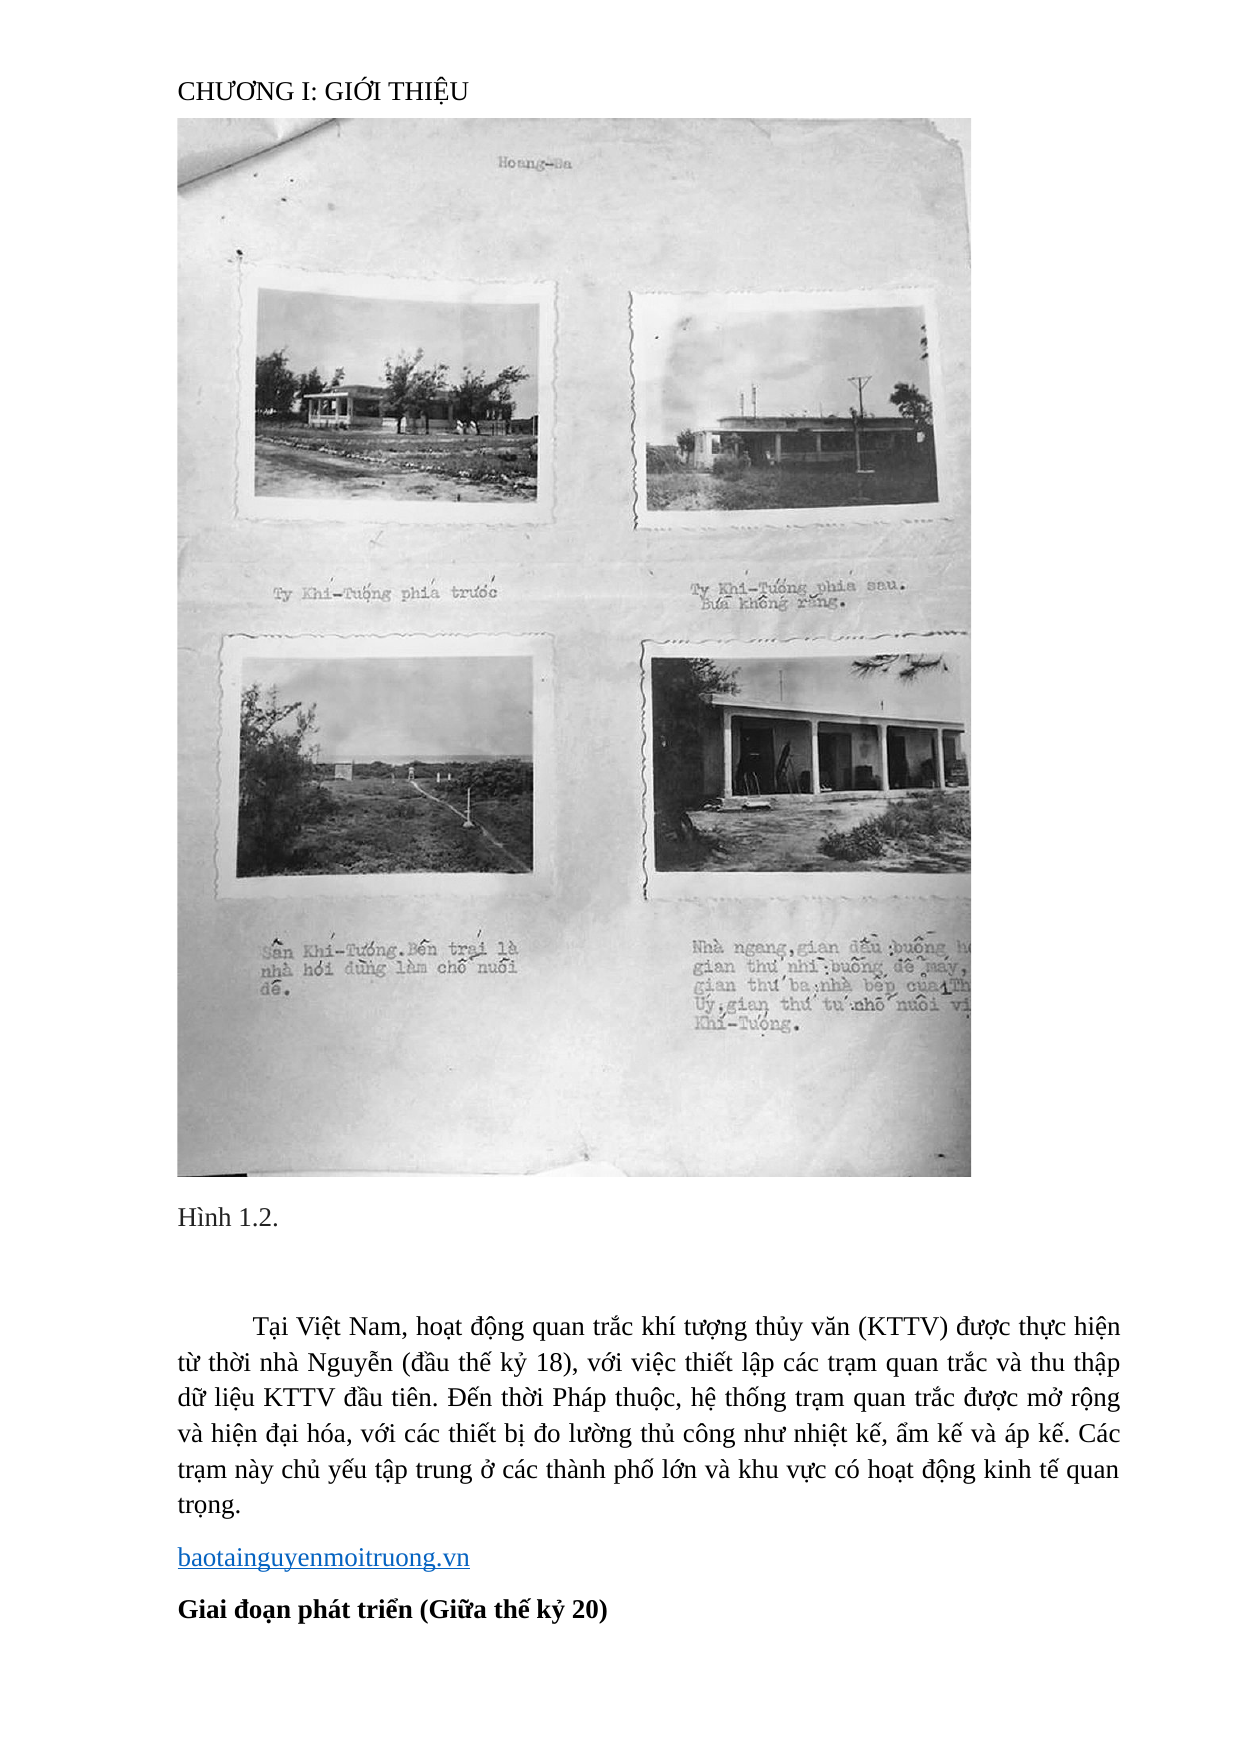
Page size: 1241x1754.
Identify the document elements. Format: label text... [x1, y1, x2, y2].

text baotainguyenmoitruong.vn [177, 1541, 1122, 1572]
text Giai đoạn phát triển (Giữa thế kỷ 20) [177, 1593, 1122, 1624]
text Hình 1.2. [177, 1201, 1122, 1232]
text Tại Việt Nam, hoạt động quan trắc khí tượng thủy văn (KTTV) được thực hiện từ thời nhà Nguyễn (đầu thế kỷ 18), với việc thiết lập các trạm quan trắc và thu thập dữ liệu KTTV đầu tiên. Đến thời Pháp thuộc, hệ thống trạm quan trắc được mở rộng và hiện đại hóa, với các thiết bị đo lường thủ công như nhiệt kế, ẩm kế và áp kế. Các trạm này chủ yếu tập trung ở các thành phố lớn và khu vực có hoạt động kinh tế quan trọng. [177, 1310, 1122, 1520]
picture [177, 118, 972, 1177]
